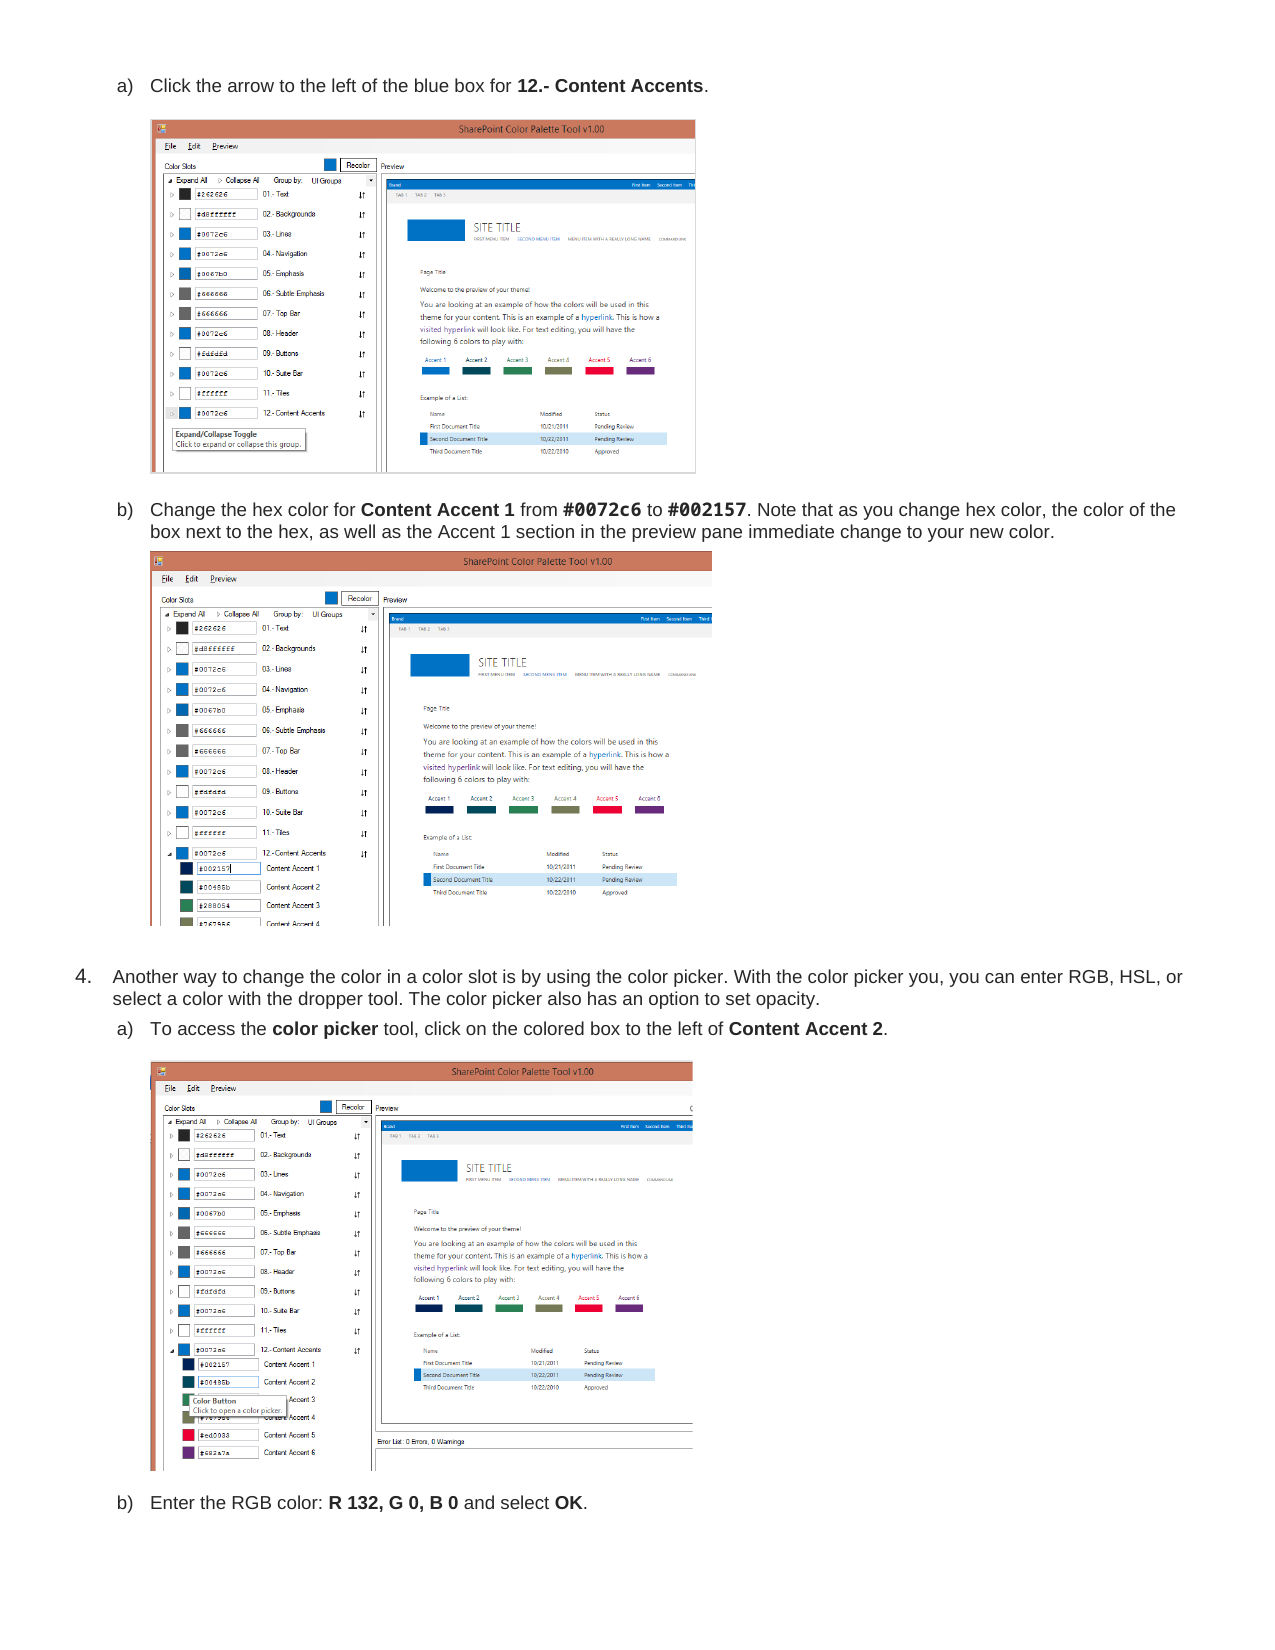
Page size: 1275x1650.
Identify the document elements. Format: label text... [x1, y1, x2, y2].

picture [150, 551, 712, 926]
text Click the arrow to the left of the blue box for 12.- Content Accents. [117, 75, 1200, 97]
picture [152, 120, 695, 472]
text Another way to change the color in a color slot is by using the color picker. With the color picker you, you can enter RGB, HSL, or select a color with the dropper tool. The color picker also has an option to set opacity. [75, 963, 1200, 1009]
text To access the color picker tool, click on the colored box to the left of Content Accent 2. [117, 1017, 1200, 1039]
text Enter the RGB color: R 132, G 0, B 0 and select OK. [117, 1492, 1200, 1513]
picture [150, 1060, 693, 1471]
text Change the hex color for Content Accent 1 from #0072c6 to #002157. Note that as you change hex color, the color of the box next to the hex, as well as the Accent 1 section in the preview pane immediate change to your new color. [117, 496, 1200, 543]
